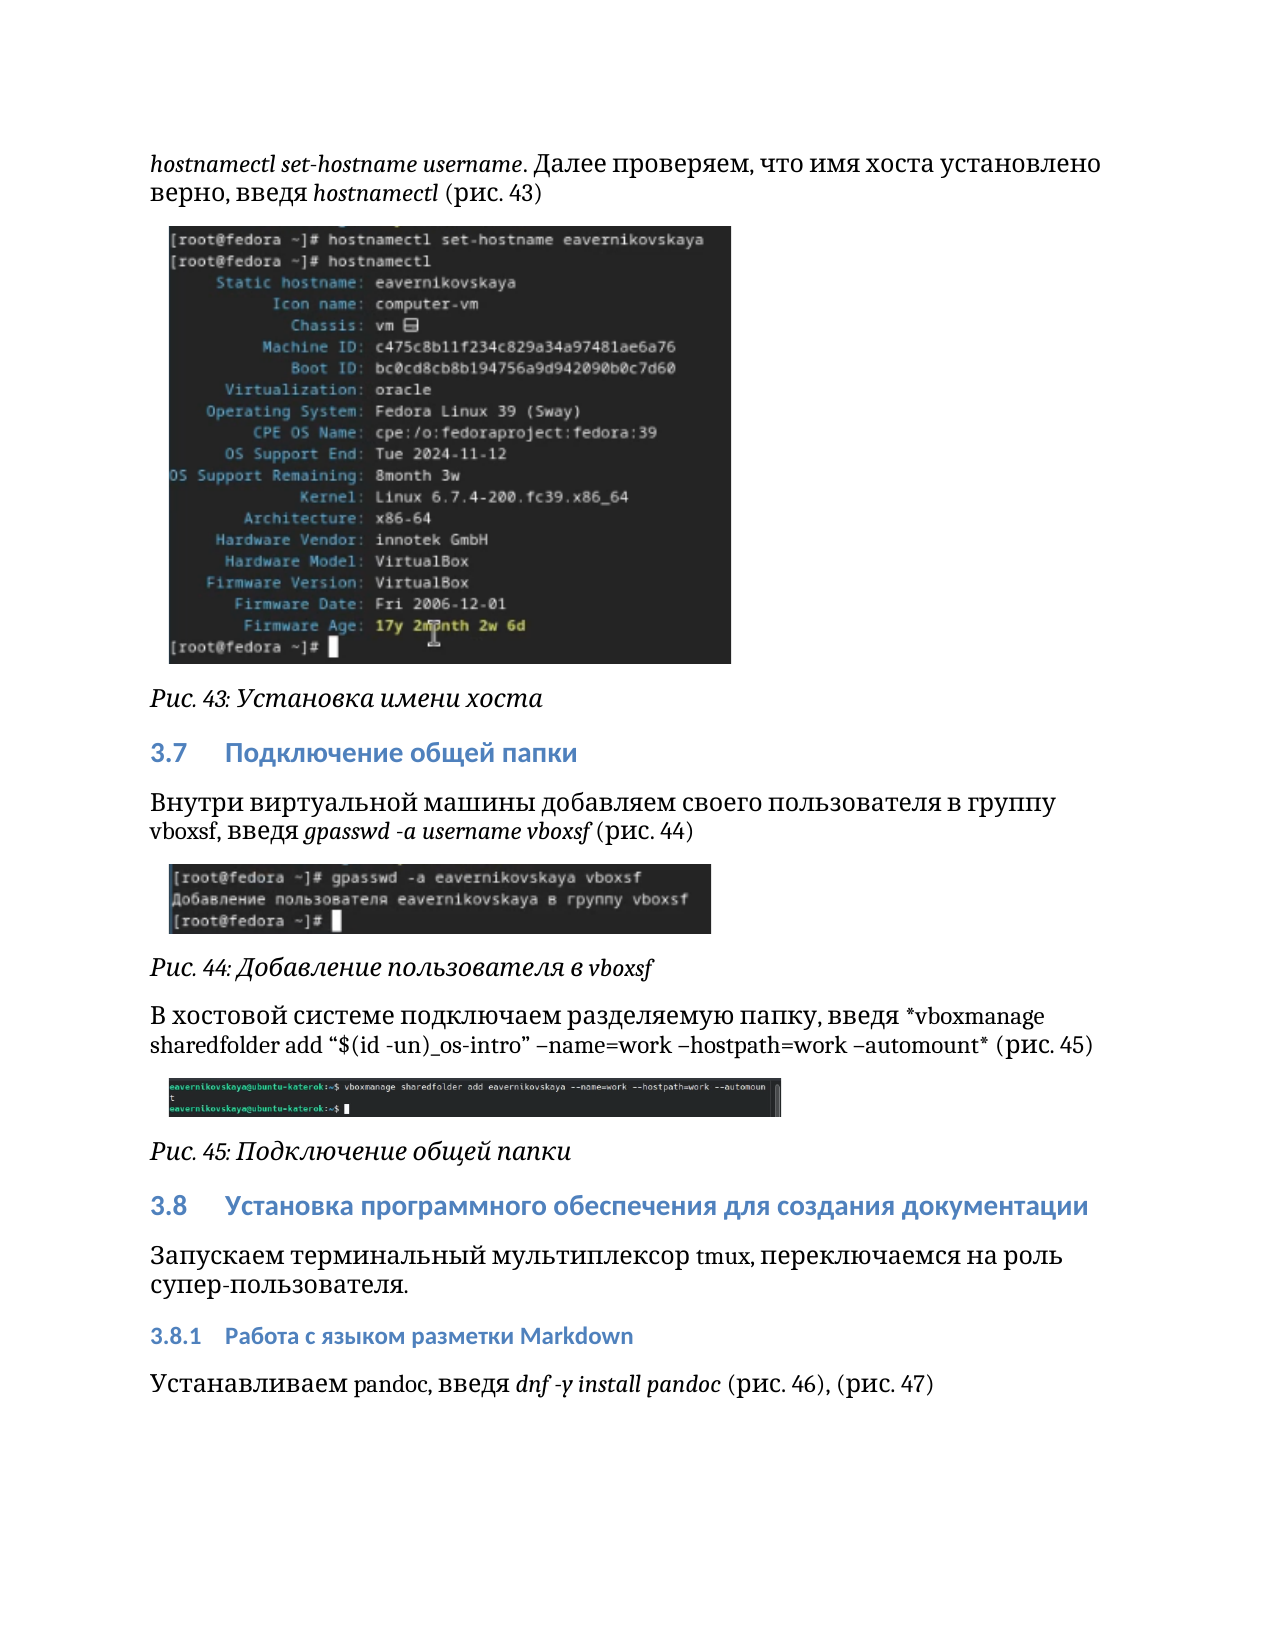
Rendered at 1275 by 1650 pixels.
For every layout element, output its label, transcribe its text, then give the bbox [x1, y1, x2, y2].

picture [168, 226, 732, 664]
subtitle 3.8.1 Работа с языком разметки Markdown [150, 1320, 1125, 1351]
text Рис. 43: Установка имени хоста [150, 684, 1125, 713]
picture [168, 864, 712, 934]
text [150, 150, 1125, 207]
text Внутри виртуальной машины добавляем своего пользователя в группу vboxsf, введя gpasswd -a username vboxsf (рис. 44) [150, 788, 1125, 846]
text Устанавливаем pandoc, введя dnf -y install pandoc (рис. 46), (рис. 47) [150, 1369, 1125, 1398]
subtitle 3.7 Подключение общей папки [150, 734, 1125, 770]
subtitle 3.8 Установка программного обеспечения для создания документации [150, 1187, 1125, 1223]
text В хостовой системе подключаем разделяемую папку, введя *vboxmanage sharedfolder add “$(id -un)_os-intro” –name=work –hostpath=work –automount* (рис. 45) [150, 1002, 1125, 1059]
text Запускаем терминальный мультиплексор tmux, переключаемся на роль супер-пользователя. [150, 1242, 1125, 1299]
text Рис. 44: Добавление пользователя в vboxsf [150, 954, 1125, 983]
text Рис. 45: Подключение общей папки [150, 1138, 1125, 1167]
picture [168, 1078, 782, 1117]
